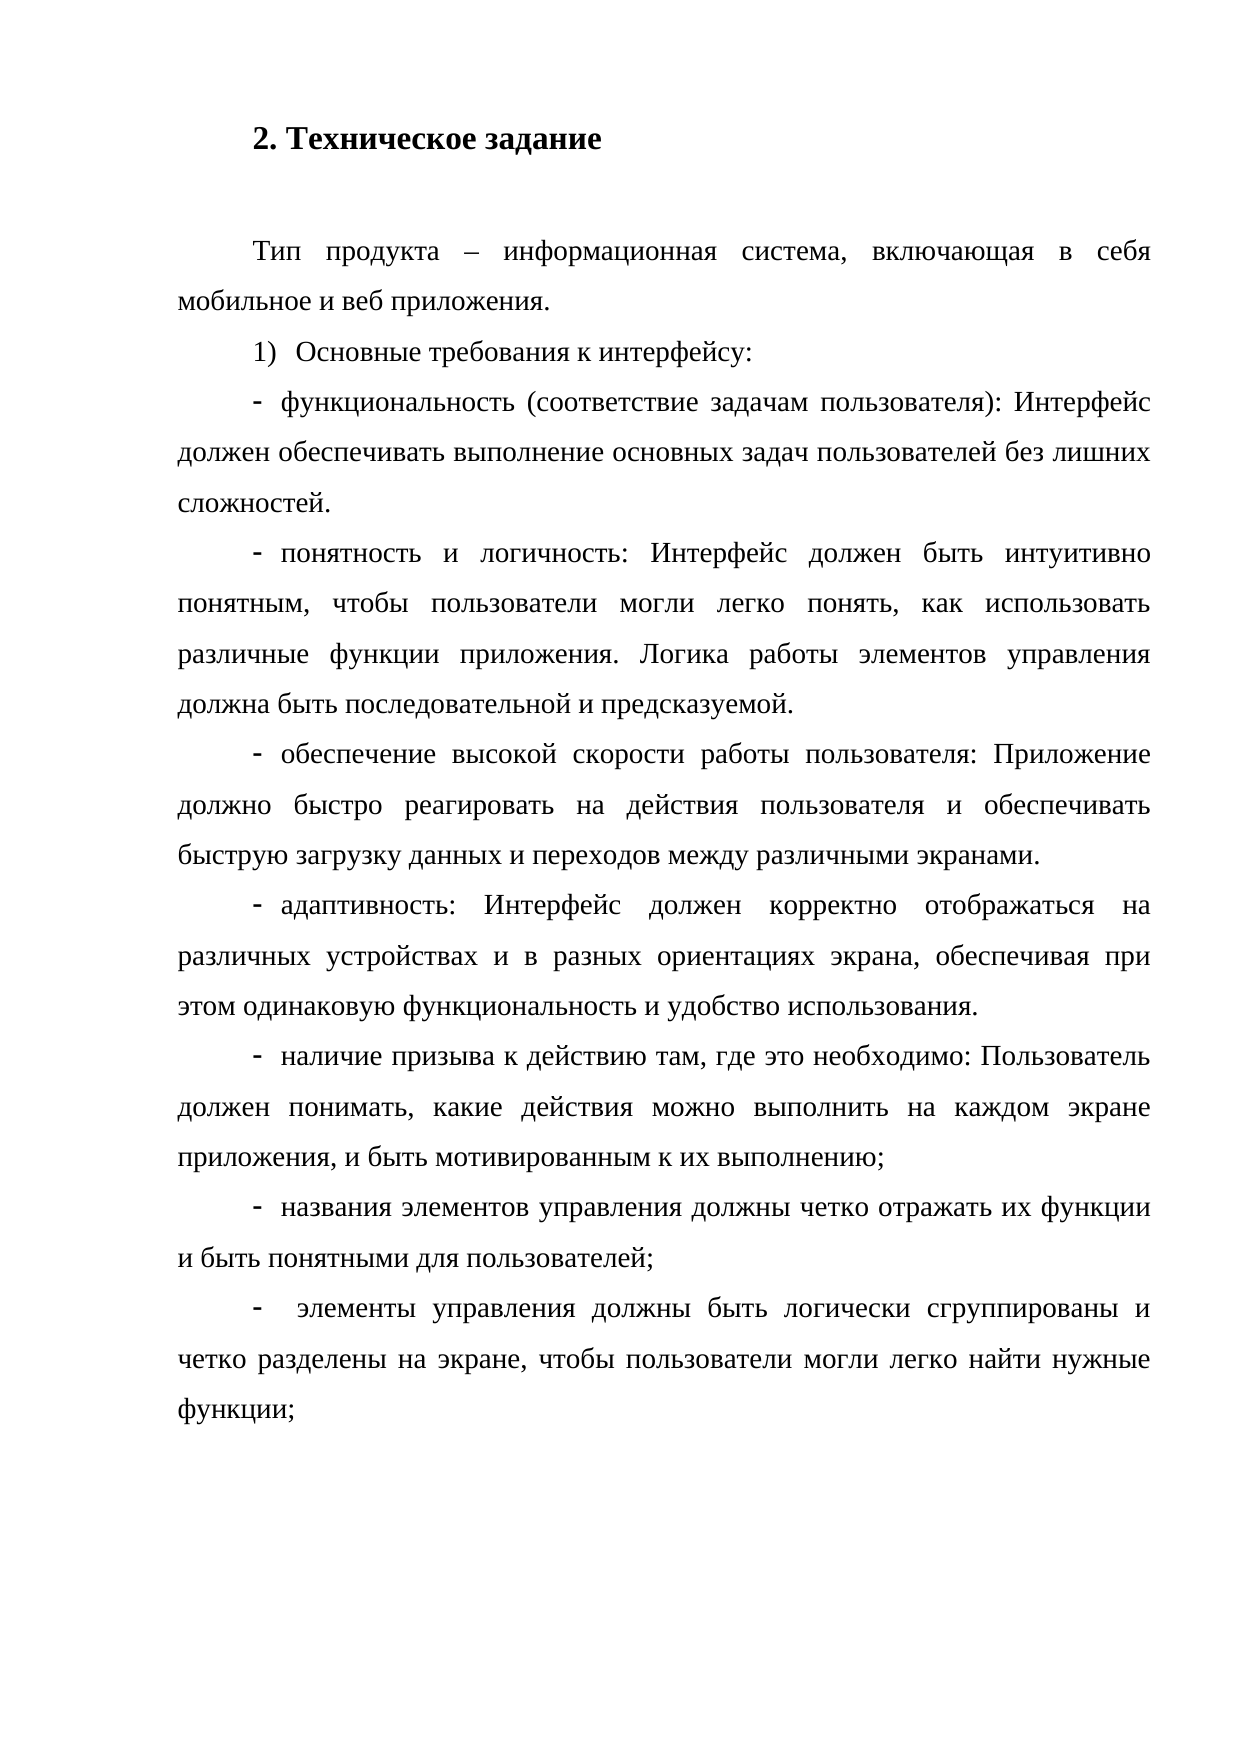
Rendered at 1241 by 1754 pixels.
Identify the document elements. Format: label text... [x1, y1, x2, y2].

list элементы управления должны быть логически сгруппированы и четко разделены на экране, чтобы пользователи могли легко найти нужные функции; [177, 1290, 1152, 1424]
list названия элементов управления должны четко отражать их функции и быть понятными для пользователей; [177, 1189, 1152, 1273]
list обеспечение высокой скорости работы пользователя: Приложение должно быстро реагировать на действия пользователя и обеспечивать быструю загрузку данных и переходов между различными экранами. [177, 736, 1152, 871]
text Тип продукта – информационная система, включающая в себя мобильное и веб приложения. [177, 233, 1152, 317]
list понятность и логичность: Интерфейс должен быть интуитивно понятным, чтобы пользователи могли легко понять, как использовать различные функции приложения. Логика работы элементов управления должна быть последовательной и предсказуемой. [177, 535, 1152, 720]
list функциональность (соответствие задачам пользователя): Интерфейс должен обеспечивать выполнение основных задач пользователей без лишних сложностей. [177, 384, 1152, 518]
subtitle 2. Техническое задание [177, 118, 1152, 156]
list адаптивность: Интерфейс должен корректно отображаться на различных устройствах и в разных ориентациях экрана, обеспечивая при этом одинаковую функциональность и удобство использования. [177, 887, 1152, 1022]
list наличие призыва к действию там, где это необходимо: Пользователь должен понимать, какие действия можно выполнить на каждом экране приложения, и быть мотивированным к их выполнению; [177, 1038, 1152, 1173]
list Основные требования к интерфейсу: [177, 334, 1152, 367]
